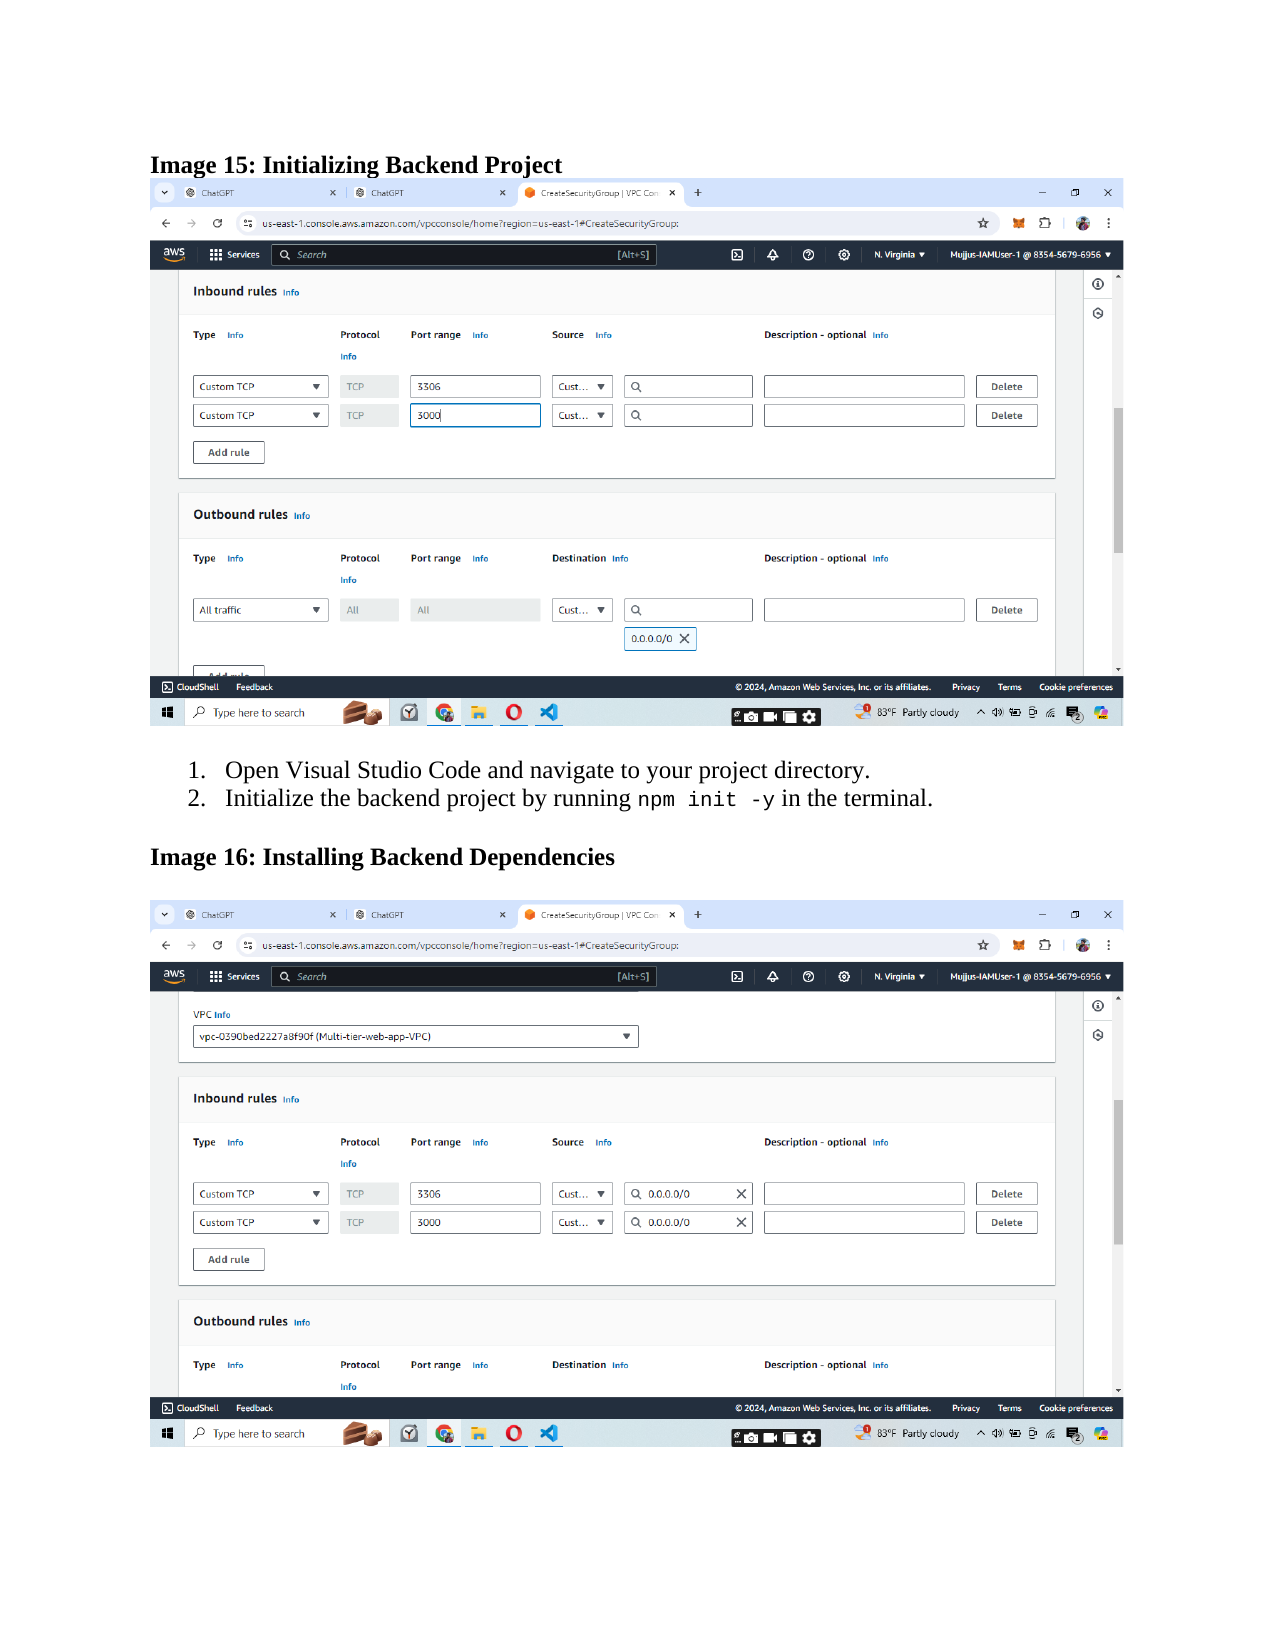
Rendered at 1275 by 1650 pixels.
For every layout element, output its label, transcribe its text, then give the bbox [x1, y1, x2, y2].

picture [150, 900, 1124, 1447]
text Image 16: Installing Backend Dependencies [150, 842, 1125, 871]
picture [150, 178, 1124, 726]
list Initialize the backend project by running npm init -y in the terminal. [187, 783, 1125, 813]
list Open Visual Studio Code and navigate to your project directory. [187, 755, 1125, 783]
